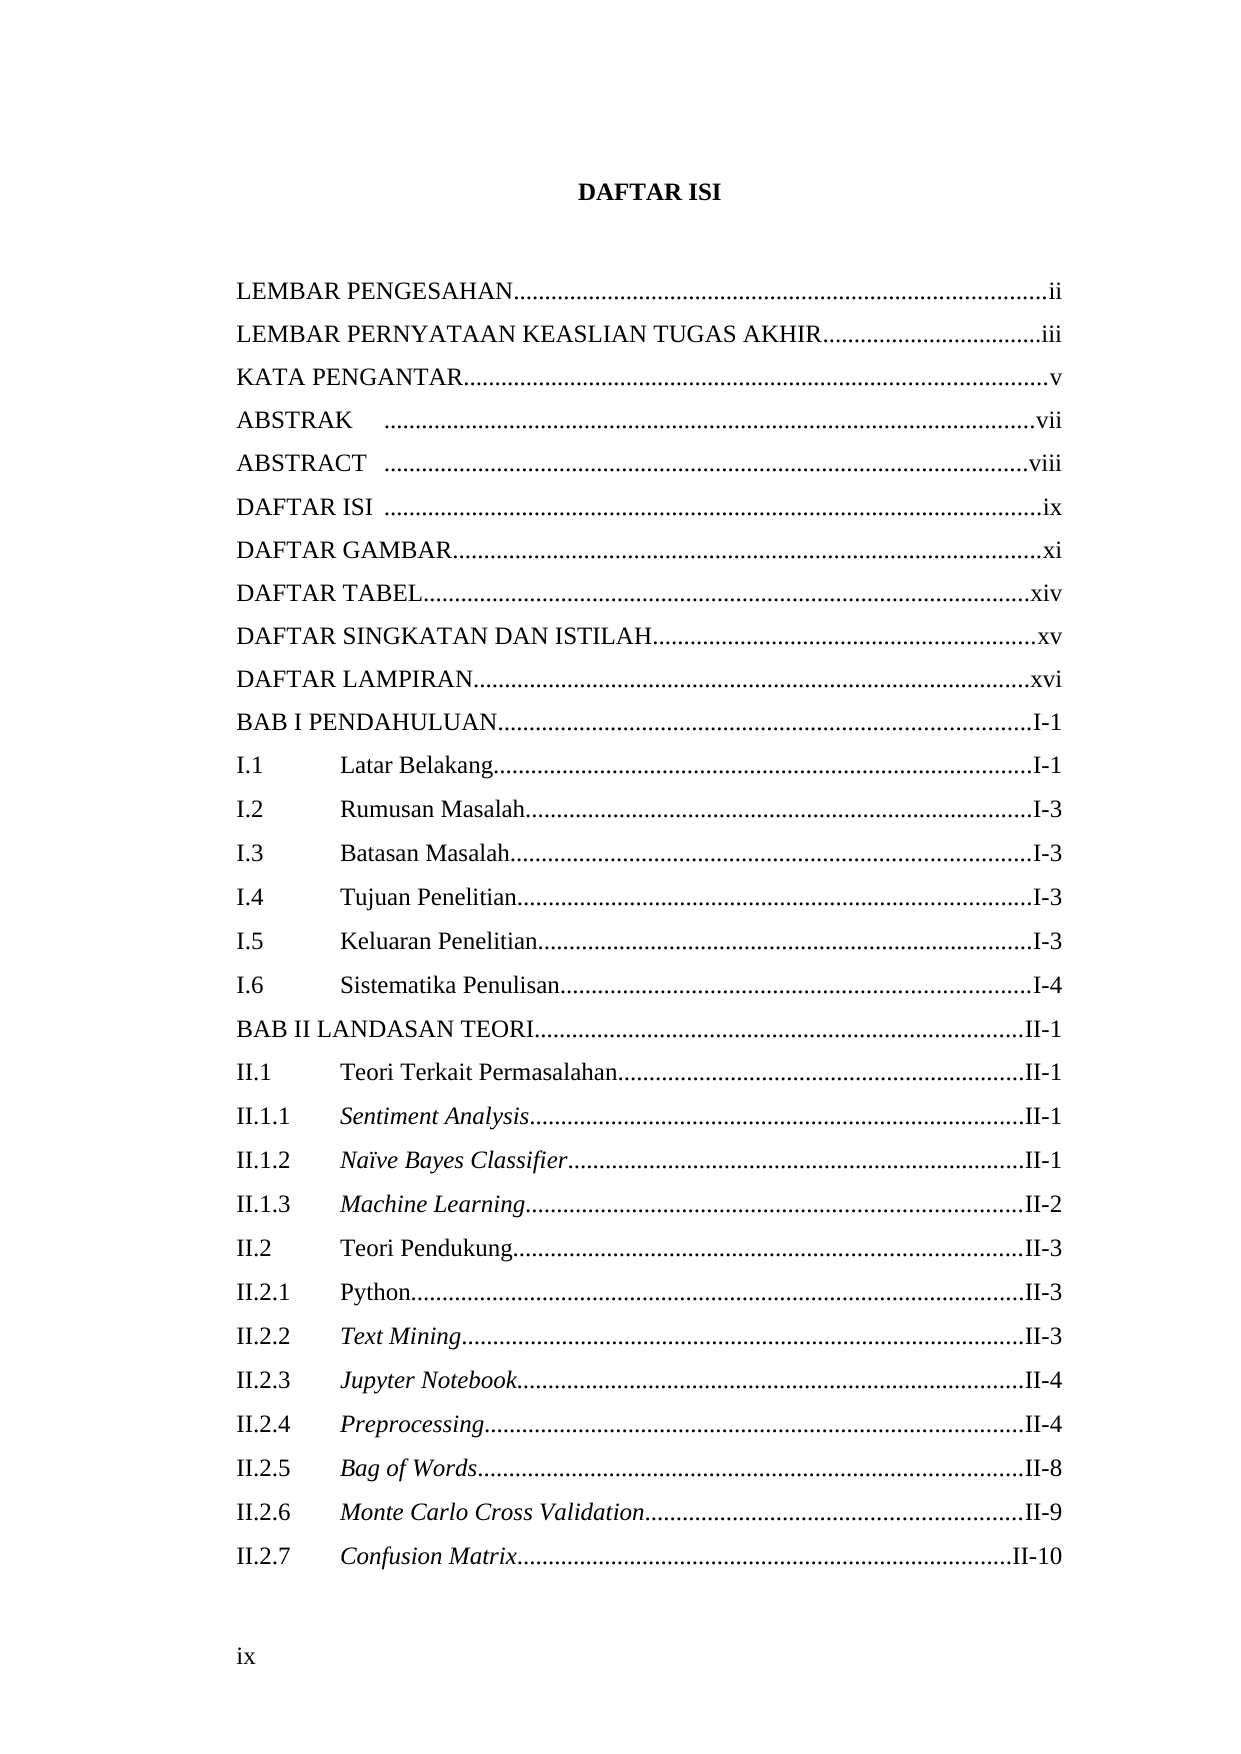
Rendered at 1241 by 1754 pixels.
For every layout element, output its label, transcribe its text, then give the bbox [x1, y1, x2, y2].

text DAFTAR ISI [236, 177, 1063, 206]
text II.2 Teori Pendukung II-3 [236, 1233, 1063, 1262]
text DAFTAR TABEL xiv [236, 578, 1063, 607]
text II.1 Teori Terkait Permasalahan II-1 [236, 1057, 1063, 1086]
text I.4 Tujuan Penelitian I-3 [236, 882, 1063, 911]
text II.1.3 Machine Learning II-2 [236, 1189, 1063, 1218]
text DAFTAR GAMBAR xi [236, 535, 1063, 563]
text BAB I PENDAHULUAN I-1 [236, 707, 1063, 736]
text I.2 Rumusan Masalah I-3 [236, 794, 1063, 823]
text I.5 Keluaran Penelitian I-3 [236, 926, 1063, 955]
text KATA PENGANTAR v [236, 362, 1063, 391]
text LEMBAR PERNYATAAN KEASLIAN TUGAS AKHIR iii [236, 319, 1063, 348]
text DAFTAR SINGKATAN DAN ISTILAH xv [236, 621, 1063, 650]
text II.2.3 Jupyter Notebook II-4 [236, 1365, 1063, 1394]
text II.2.2 Text Mining II-3 [236, 1321, 1063, 1350]
text II.2.6 Monte Carlo Cross Validation II-9 [236, 1497, 1063, 1526]
text ABSTRAK vii [236, 405, 1063, 434]
text II.1.1 Sentiment Analysis II-1 [236, 1101, 1063, 1130]
text BAB II LANDASAN TEORI II-1 [236, 1014, 1063, 1043]
text II.2.5 Bag of Words II-8 [236, 1453, 1063, 1482]
text LEMBAR PENGESAHAN ii [236, 276, 1063, 305]
text II.2.1 Python II-3 [236, 1277, 1063, 1306]
text ABSTRACT viii [236, 448, 1063, 477]
text II.2.7 Confusion Matrix II-10 [236, 1541, 1063, 1569]
text II.2.4 Preprocessing II-4 [236, 1409, 1063, 1438]
text DAFTAR LAMPIRAN xvi [236, 664, 1063, 693]
text II.1.2 Naïve Bayes Classifier II-1 [236, 1145, 1063, 1174]
text I.1 Latar Belakang I-1 [236, 750, 1063, 779]
text I.6 Sistematika Penulisan I-4 [236, 970, 1063, 999]
text I.3 Batasan Masalah I-3 [236, 838, 1063, 867]
text DAFTAR ISI ix [236, 492, 1063, 520]
